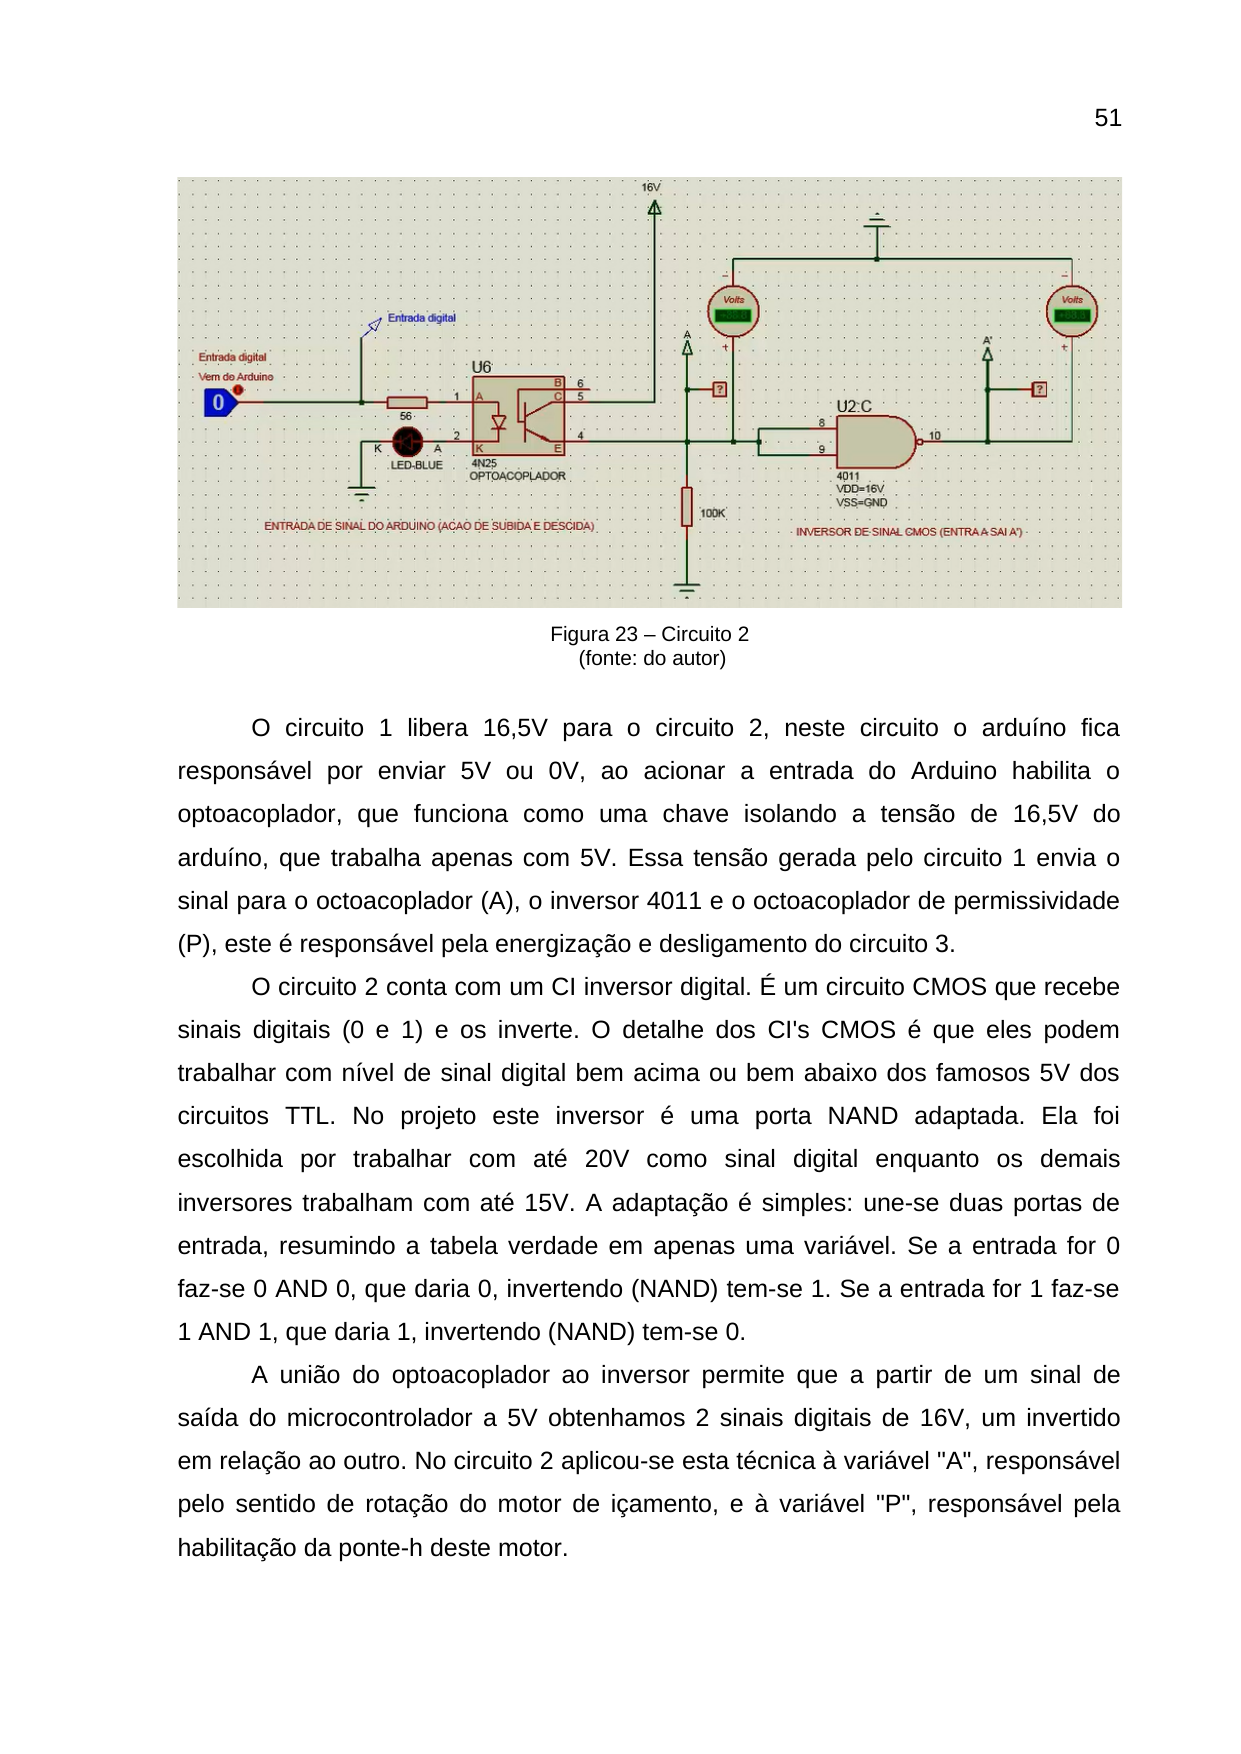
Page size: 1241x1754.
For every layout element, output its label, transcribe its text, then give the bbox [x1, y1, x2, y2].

text O circuito 2 conta com um CI inversor digital. É um circuito CMOS que recebe sinais digitais (0 e 1) e os inverte. O detalhe dos CI's CMOS é que eles podem trabalhar com nível de sinal digital bem acima ou bem abaixo dos famosos 5V dos circuitos TTL. No projeto este inversor é uma porta NAND adaptada. Ela foi escolhida por trabalhar com até 20V como sinal digital enquanto os demais inversores trabalham com até 15V. A adaptação é simples: une-se duas portas de entrada, resumindo a tabela verdade em apenas uma variável. Se a entrada for 0 faz-se 0 AND 0, que daria 0, invertendo (NAND) tem-se 1. Se a entrada for 1 faz-se 1 AND 1, que daria 1, invertendo (NAND) tem-se 0. [177, 972, 1122, 1346]
text Figura 23 – Circuito 2 [177, 622, 1122, 646]
picture [177, 177, 1123, 608]
text O circuito 1 libera 16,5V para o circuito 2, neste circuito o arduíno fica responsável por enviar 5V ou 0V, ao acionar a entrada do Arduino habilita o optoacoplador, que funciona como uma chave isolando a tensão de 16,5V do arduíno, que trabalha apenas com 5V. Essa tensão gerada pelo circuito 1 envia o sinal para o octoacoplador (A), o inversor 4011 e o octoacoplador de permissividade (P), este é responsável pela energização e desligamento do circuito 3. [177, 713, 1122, 957]
text A união do optoacoplador ao inversor permite que a partir de um sinal de saída do microcontrolador a 5V obtenhamos 2 sinais digitais de 16V, um invertido em relação ao outro. No circuito 2 aplicou-se esta técnica à variável "A", responsável pelo sentido de rotação do motor de içamento, e à variável "P", responsável pela habilitação da ponte-h deste motor. [177, 1360, 1122, 1561]
text (fonte: do autor) [177, 646, 1122, 670]
